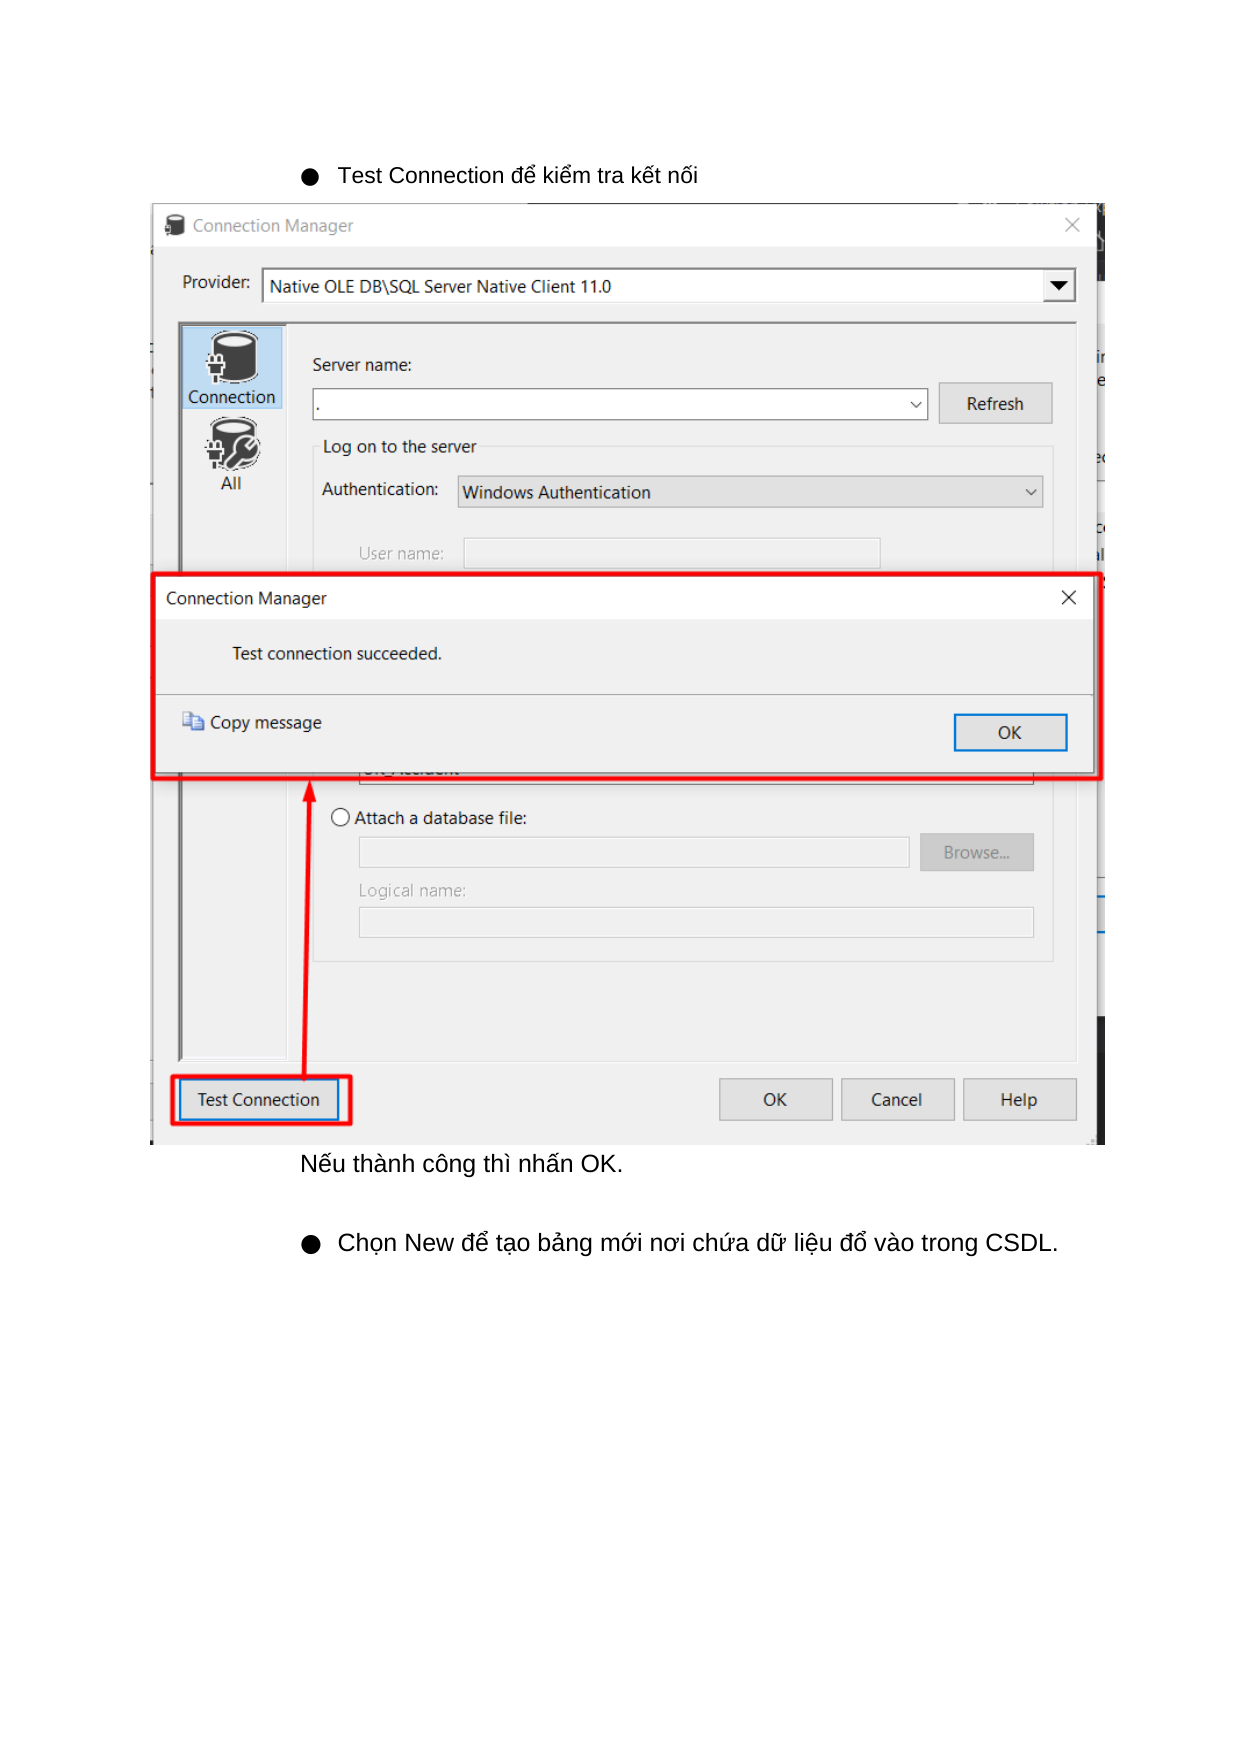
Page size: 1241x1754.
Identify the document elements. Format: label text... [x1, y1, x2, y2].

list Chọn New để tạo bảng mới nơi chứa dữ liệu đổ vào trong CSDL. [300, 1214, 1109, 1266]
picture [150, 203, 1105, 1145]
list Test Connection để kiểm tra kết nối [300, 150, 1109, 197]
text Nếu thành công thì nhấn OK. [300, 1148, 1109, 1177]
